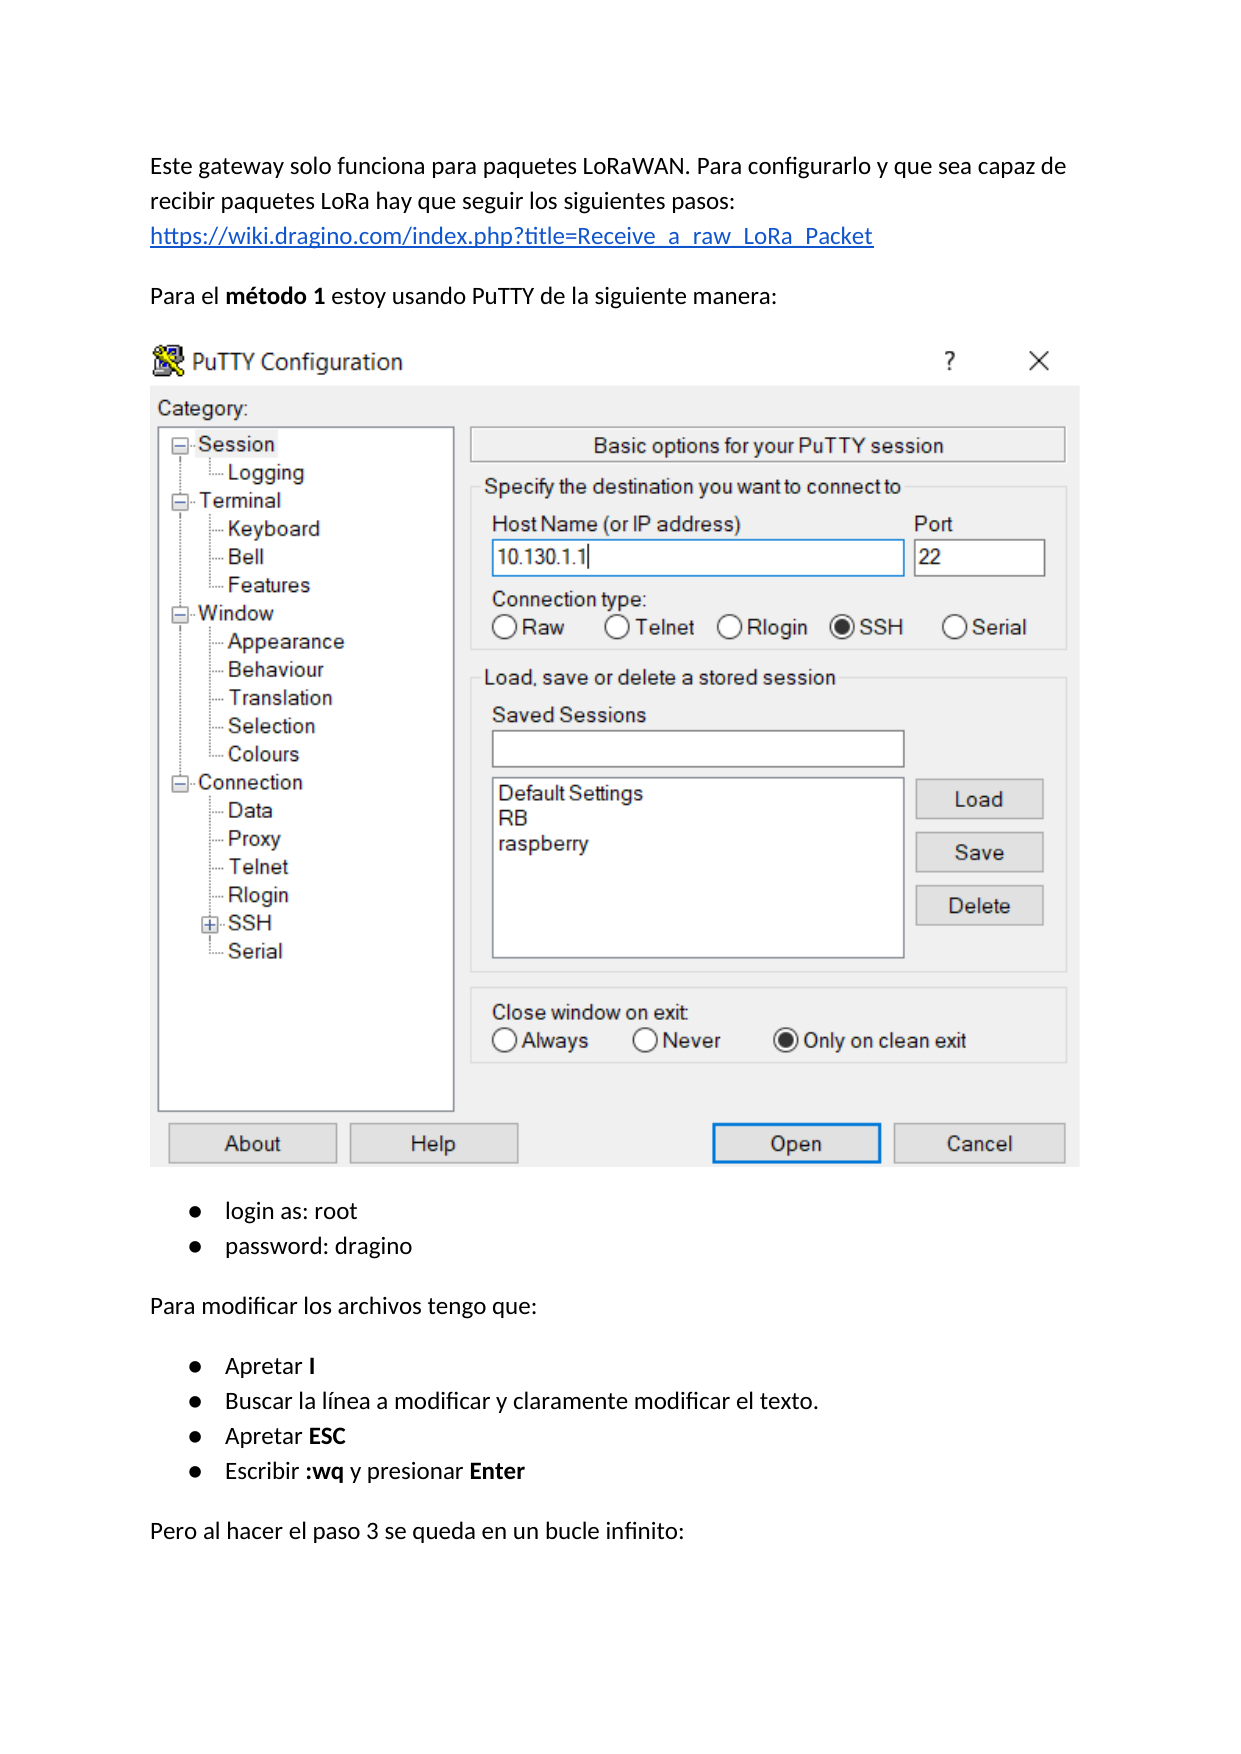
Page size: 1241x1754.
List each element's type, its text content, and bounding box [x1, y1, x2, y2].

list Apretar ESC [187, 1420, 1090, 1451]
text Para modificar los archivos tengo que: [150, 1290, 1090, 1321]
text Pero al hacer el paso 3 se queda en un bucle infinito: [150, 1515, 1090, 1546]
list password: dragino [187, 1230, 1090, 1261]
list Buscar la línea a modificar y claramente modificar el texto. [187, 1385, 1090, 1416]
picture [150, 340, 1080, 1167]
list Apretar I [187, 1350, 1090, 1381]
list login as: root [187, 1195, 1090, 1226]
text Para el método 1 estoy usando PuTTY de la siguiente manera: [150, 280, 1090, 311]
list Escribir :wq y presionar Enter [187, 1455, 1090, 1486]
text Este gateway solo funciona para paquetes LoRaWAN. Para configurarlo y que sea capaz de recibir paquetes LoRa hay que seguir los siguientes pasos: https://wiki.dragino.com/index.php?title=Receive_a_raw_LoRa_Packet [150, 150, 1090, 251]
